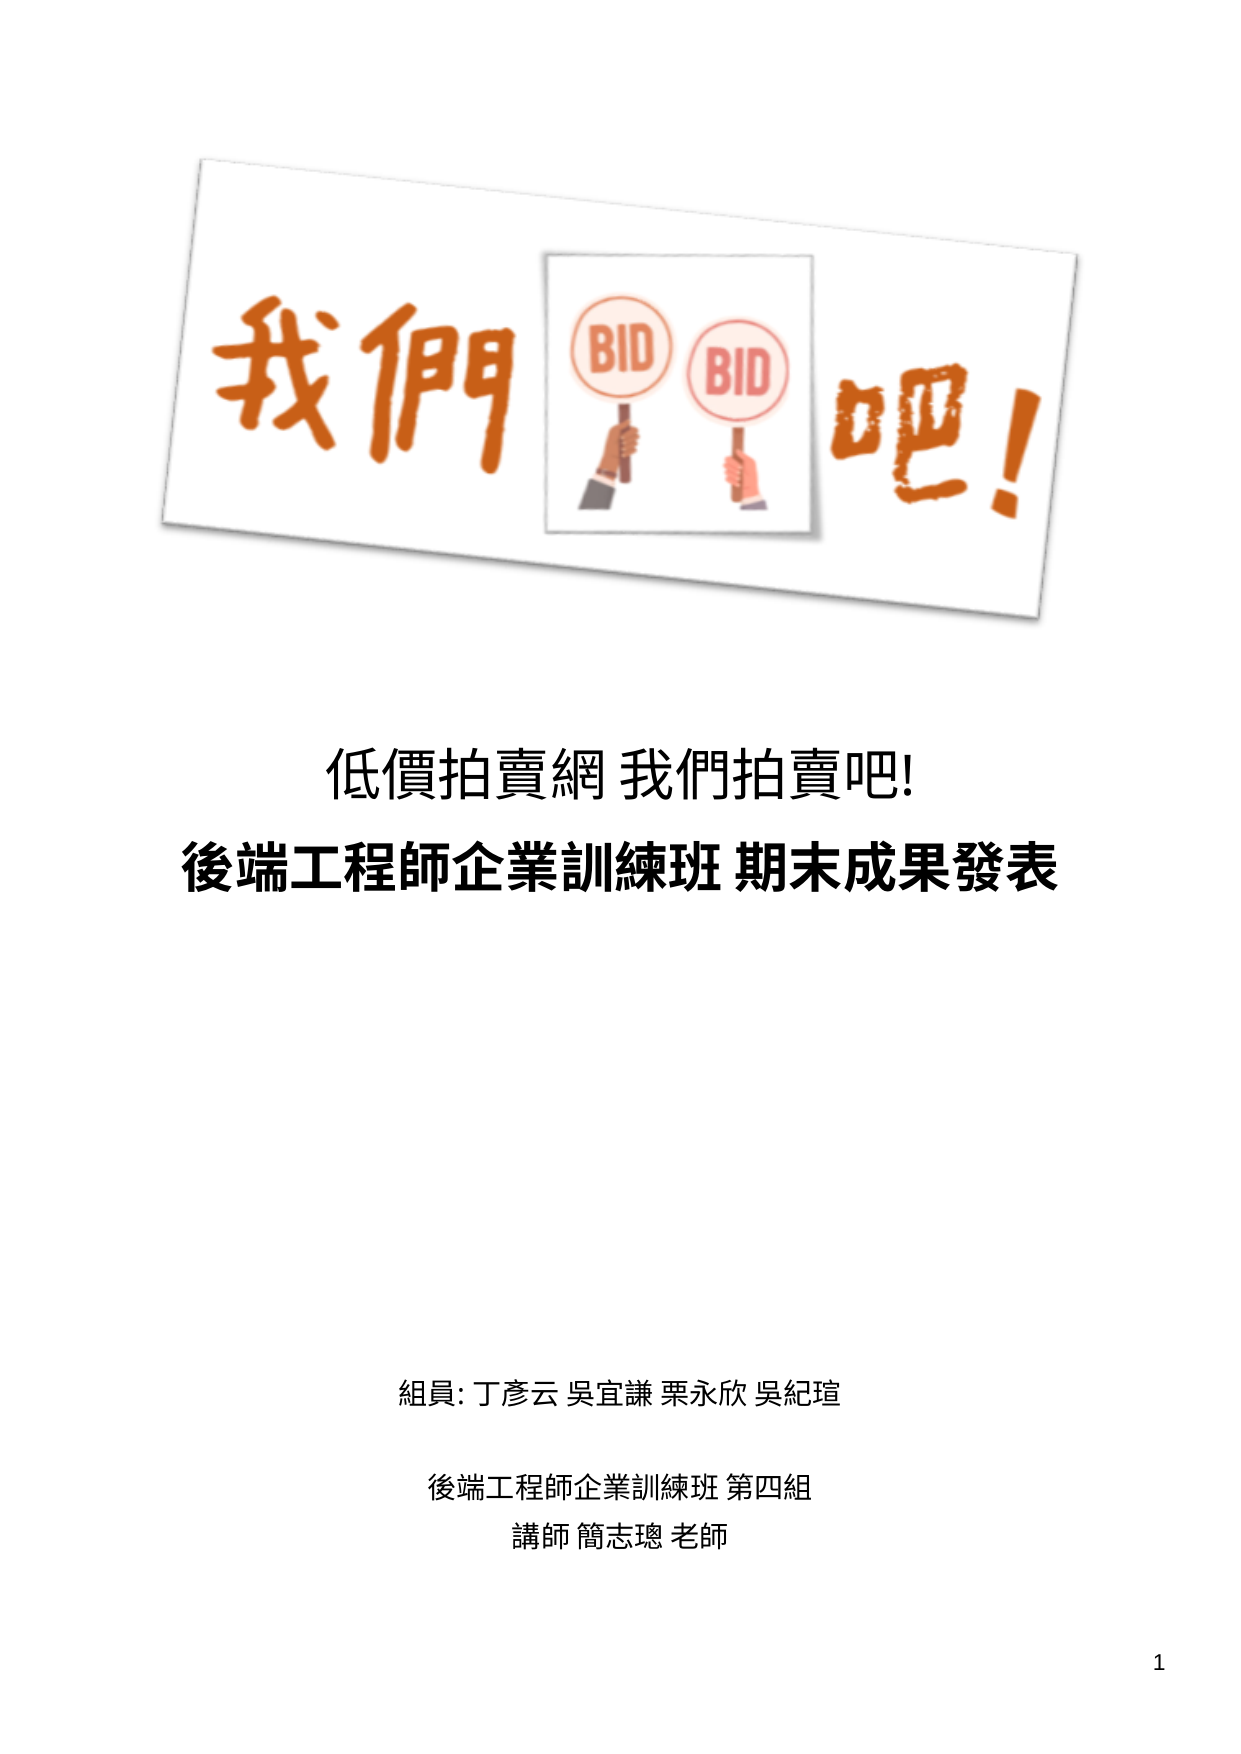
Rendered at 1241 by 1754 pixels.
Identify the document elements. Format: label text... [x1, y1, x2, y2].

text 後端工程師企業訓練班 期末成果發表 [75, 824, 1165, 903]
text 組員: 丁彥云 吳宜謙 栗永欣 吳紀瑄 [75, 1371, 1165, 1413]
text 後端工程師企業訓練班 第四組 [75, 1465, 1165, 1507]
text 講師 簡志璁 老師 [75, 1513, 1165, 1556]
text 低價拍賣網 我們拍賣吧! [75, 730, 1165, 812]
picture [149, 150, 1091, 636]
